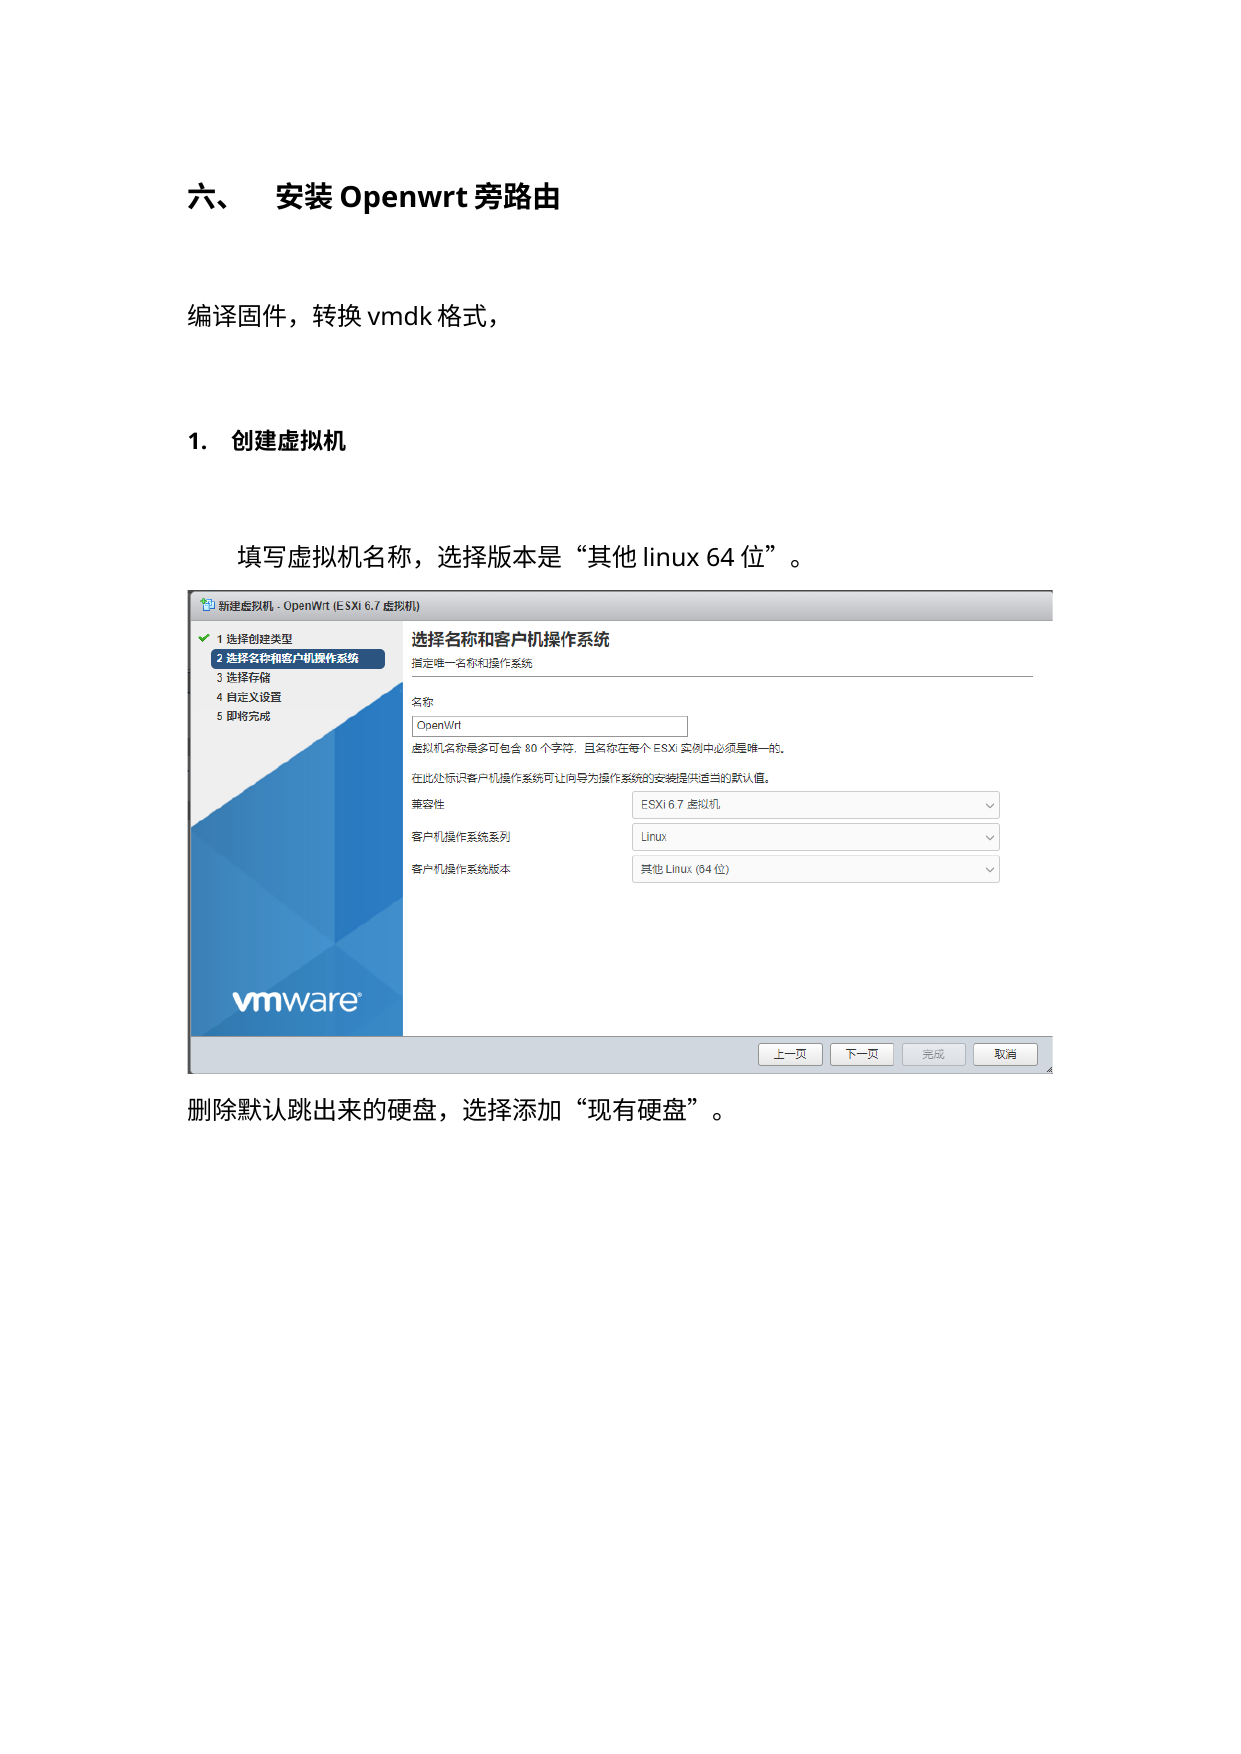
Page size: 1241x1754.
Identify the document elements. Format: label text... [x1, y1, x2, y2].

text 填写虚拟机名称，选择版本是“其他linux 64位”。 [187, 523, 1053, 588]
text 编译固件，转换vmdk格式， [187, 282, 1053, 347]
subtitle 安装Openwrt旁路由 [187, 162, 1053, 227]
subtitle 创建虚拟机 [187, 407, 1053, 472]
picture [187, 590, 1053, 1074]
text 删除默认跳出来的硬盘，选择添加“现有硬盘”。 [187, 1076, 1053, 1141]
